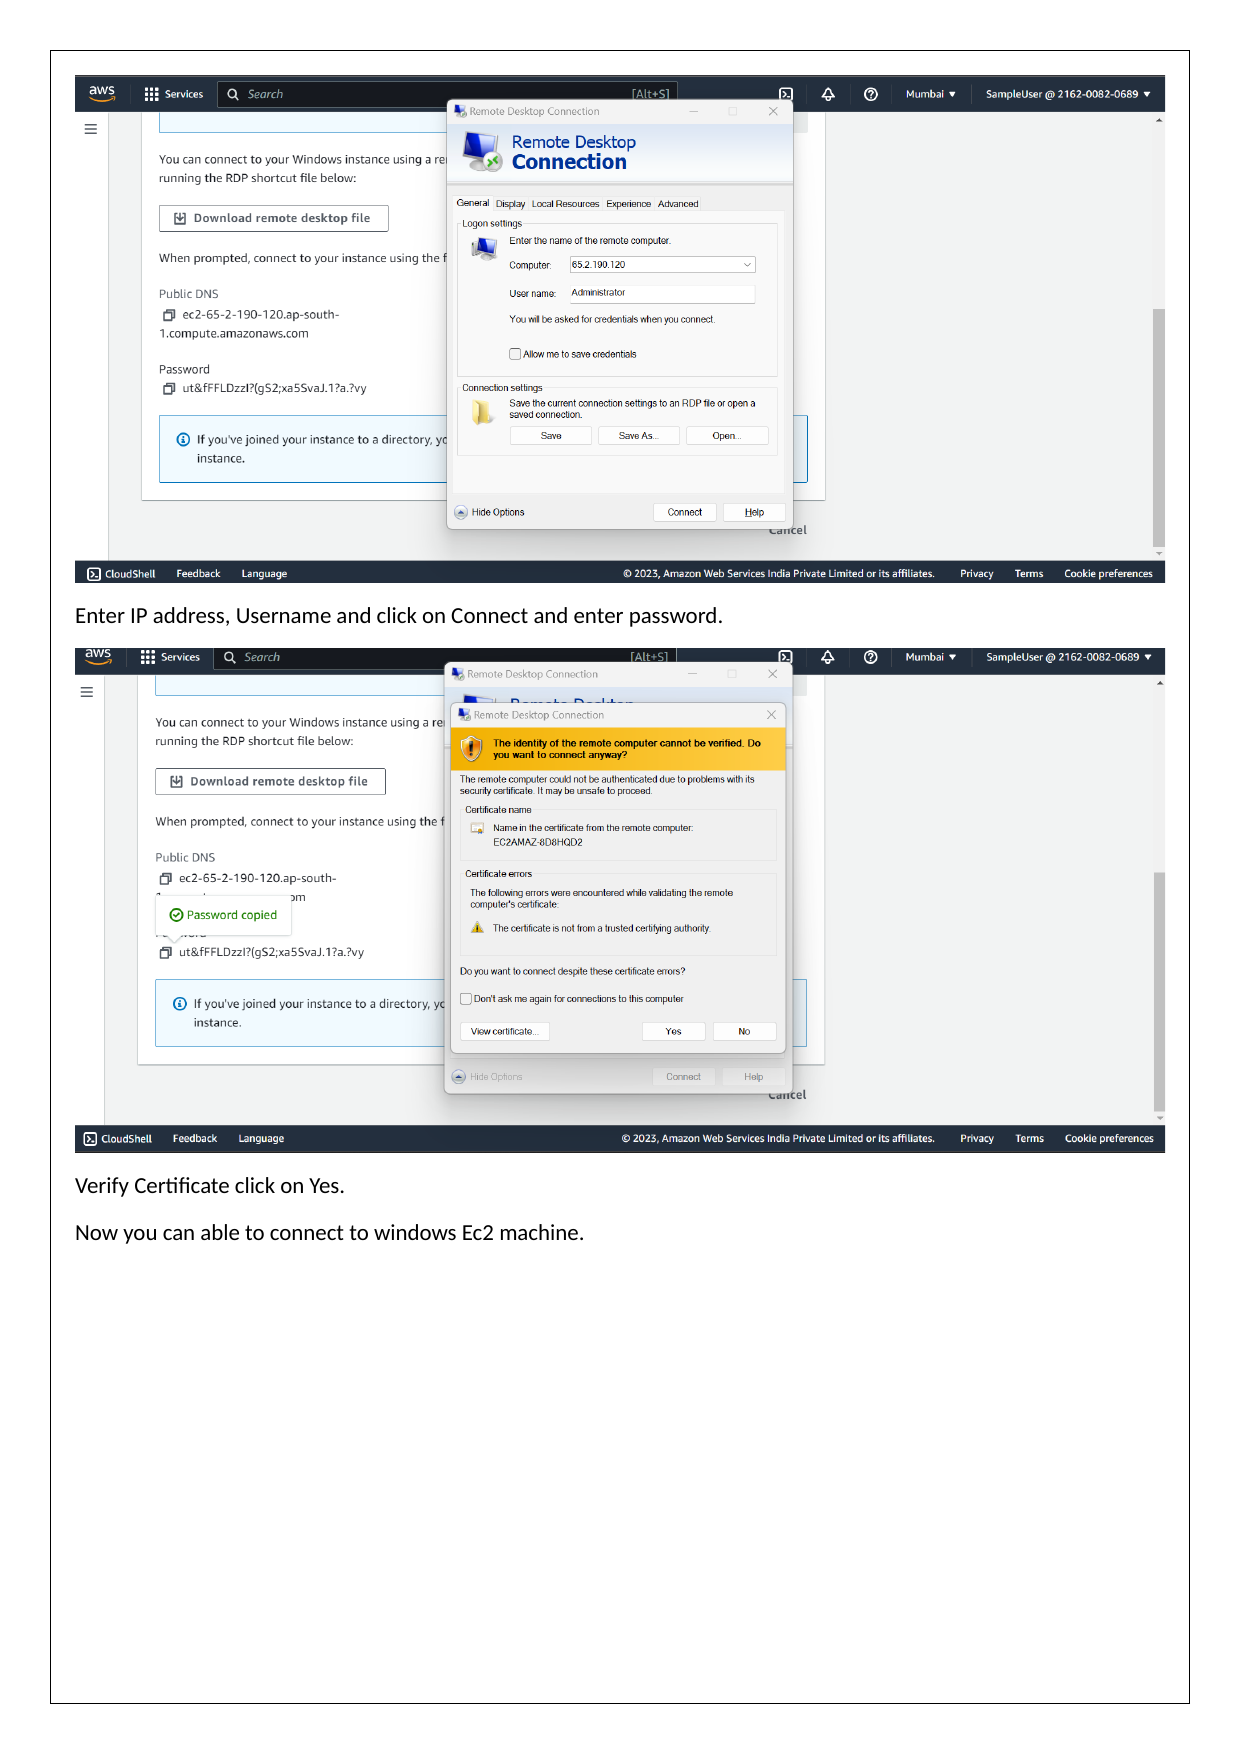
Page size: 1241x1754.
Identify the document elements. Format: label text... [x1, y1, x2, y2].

text Now you can able to connect to windows Ec2 machine. [75, 1218, 1165, 1246]
picture [75, 75, 1166, 583]
picture [75, 648, 1166, 1153]
text Verify Certificate click on Yes. [75, 1171, 1165, 1199]
text Enter IP address, Username and click on Connect and enter password. [75, 601, 1165, 629]
